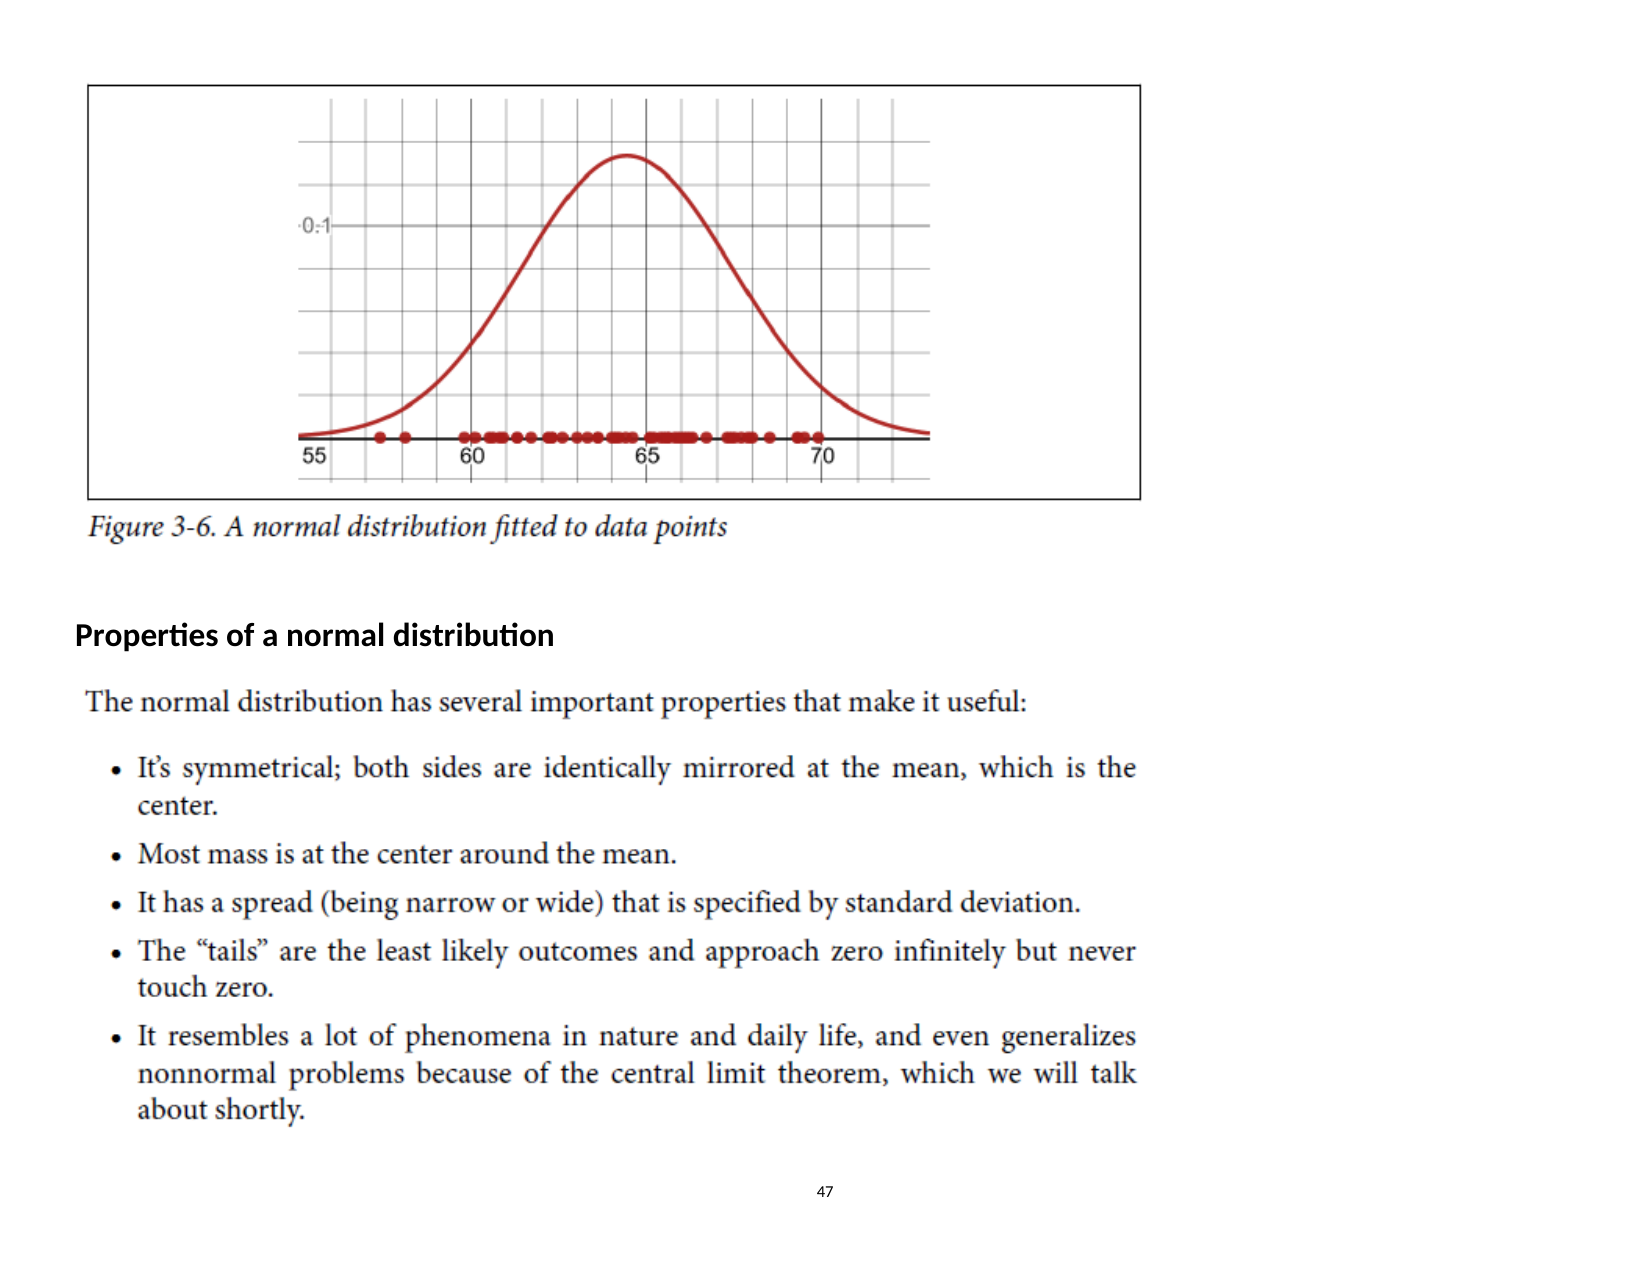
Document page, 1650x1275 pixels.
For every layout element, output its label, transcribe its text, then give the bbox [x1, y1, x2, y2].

picture [75, 75, 1157, 549]
picture [75, 675, 1151, 1135]
text Properties of a normal distribution [75, 614, 1575, 655]
